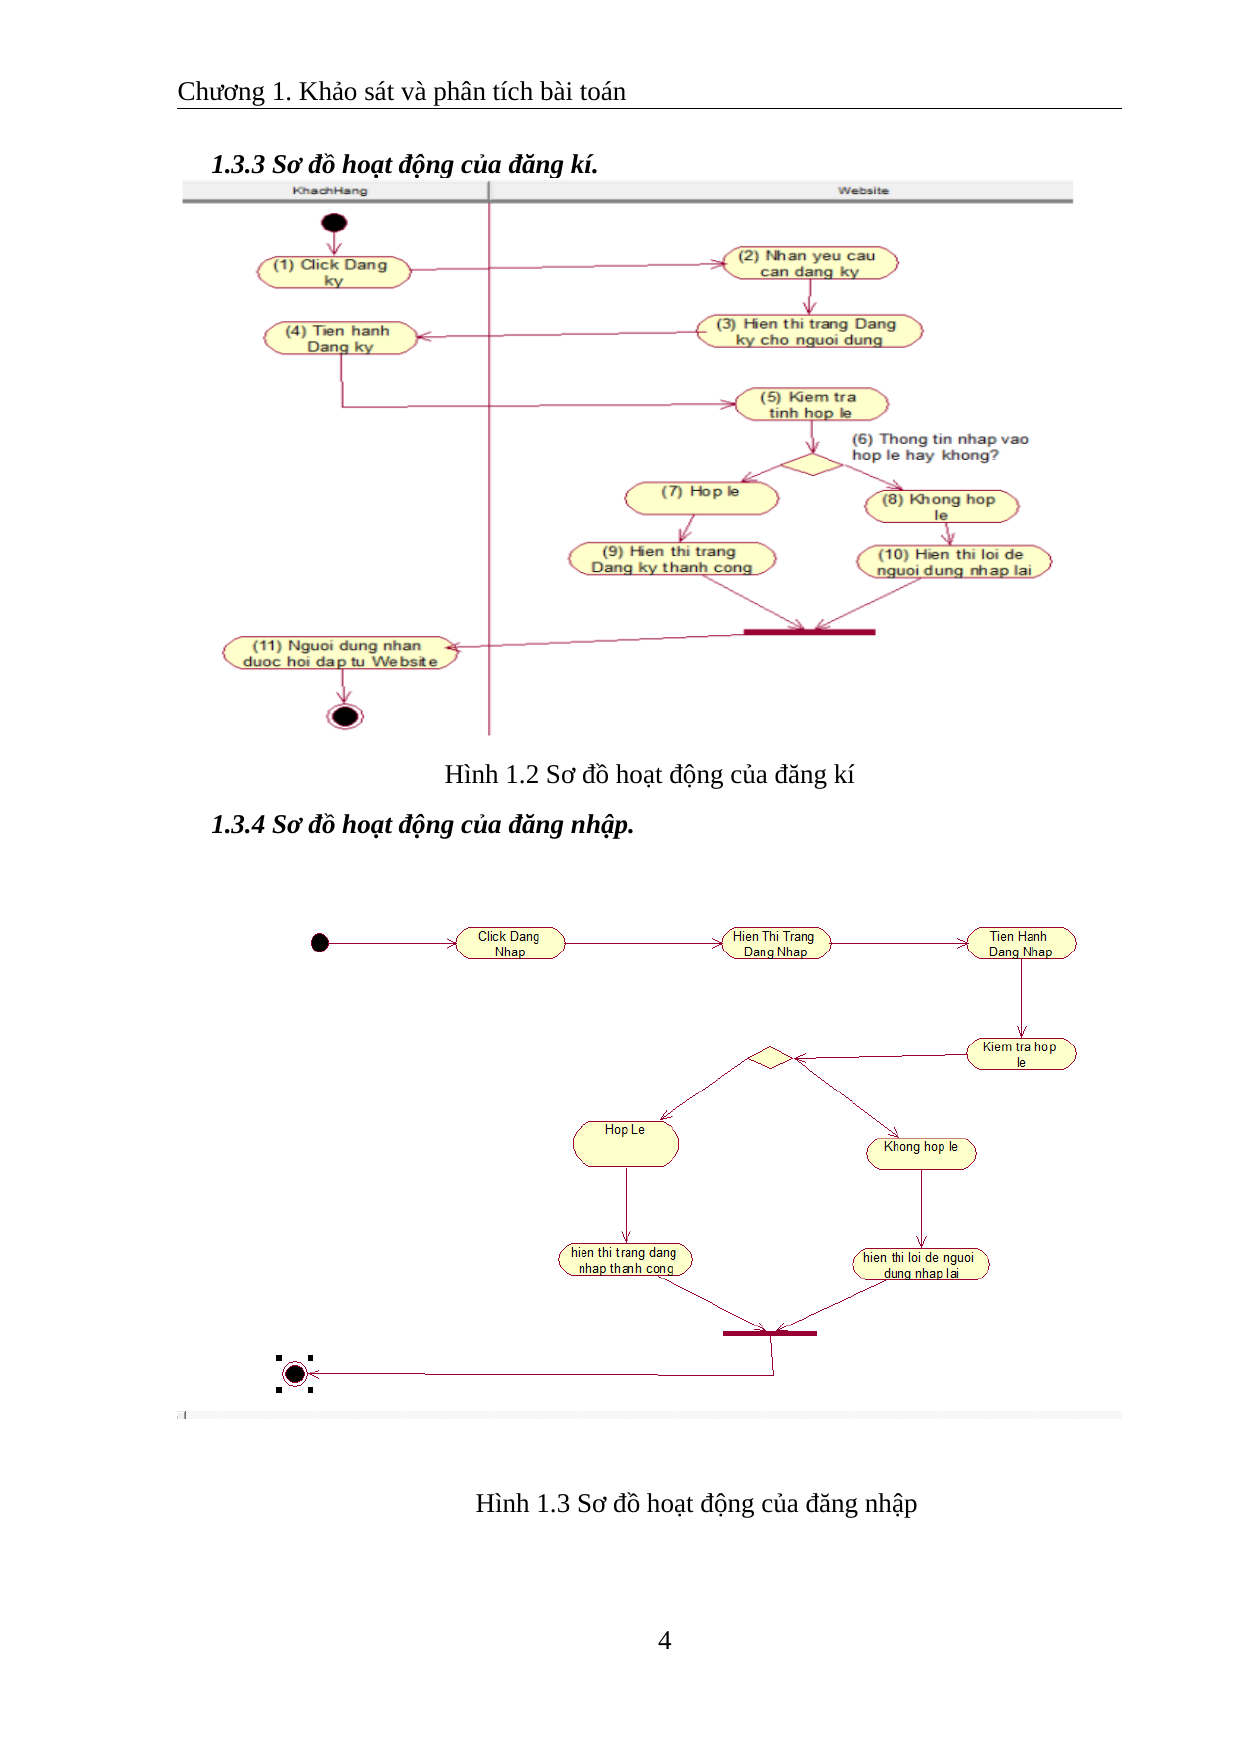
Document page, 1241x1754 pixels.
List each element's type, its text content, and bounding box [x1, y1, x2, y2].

text 1.3.3 Sơ đồ hoạt động của đăng kí. [177, 148, 1122, 178]
list Hình 1.3 Sơ đồ hoạt động của đăng nhập [271, 1487, 1122, 1518]
text Hình 1.2 Sơ đồ hoạt động của đăng kí [177, 758, 1122, 789]
text 1.3.4 Sơ đồ hoạt động của đăng nhập. [177, 808, 1122, 839]
